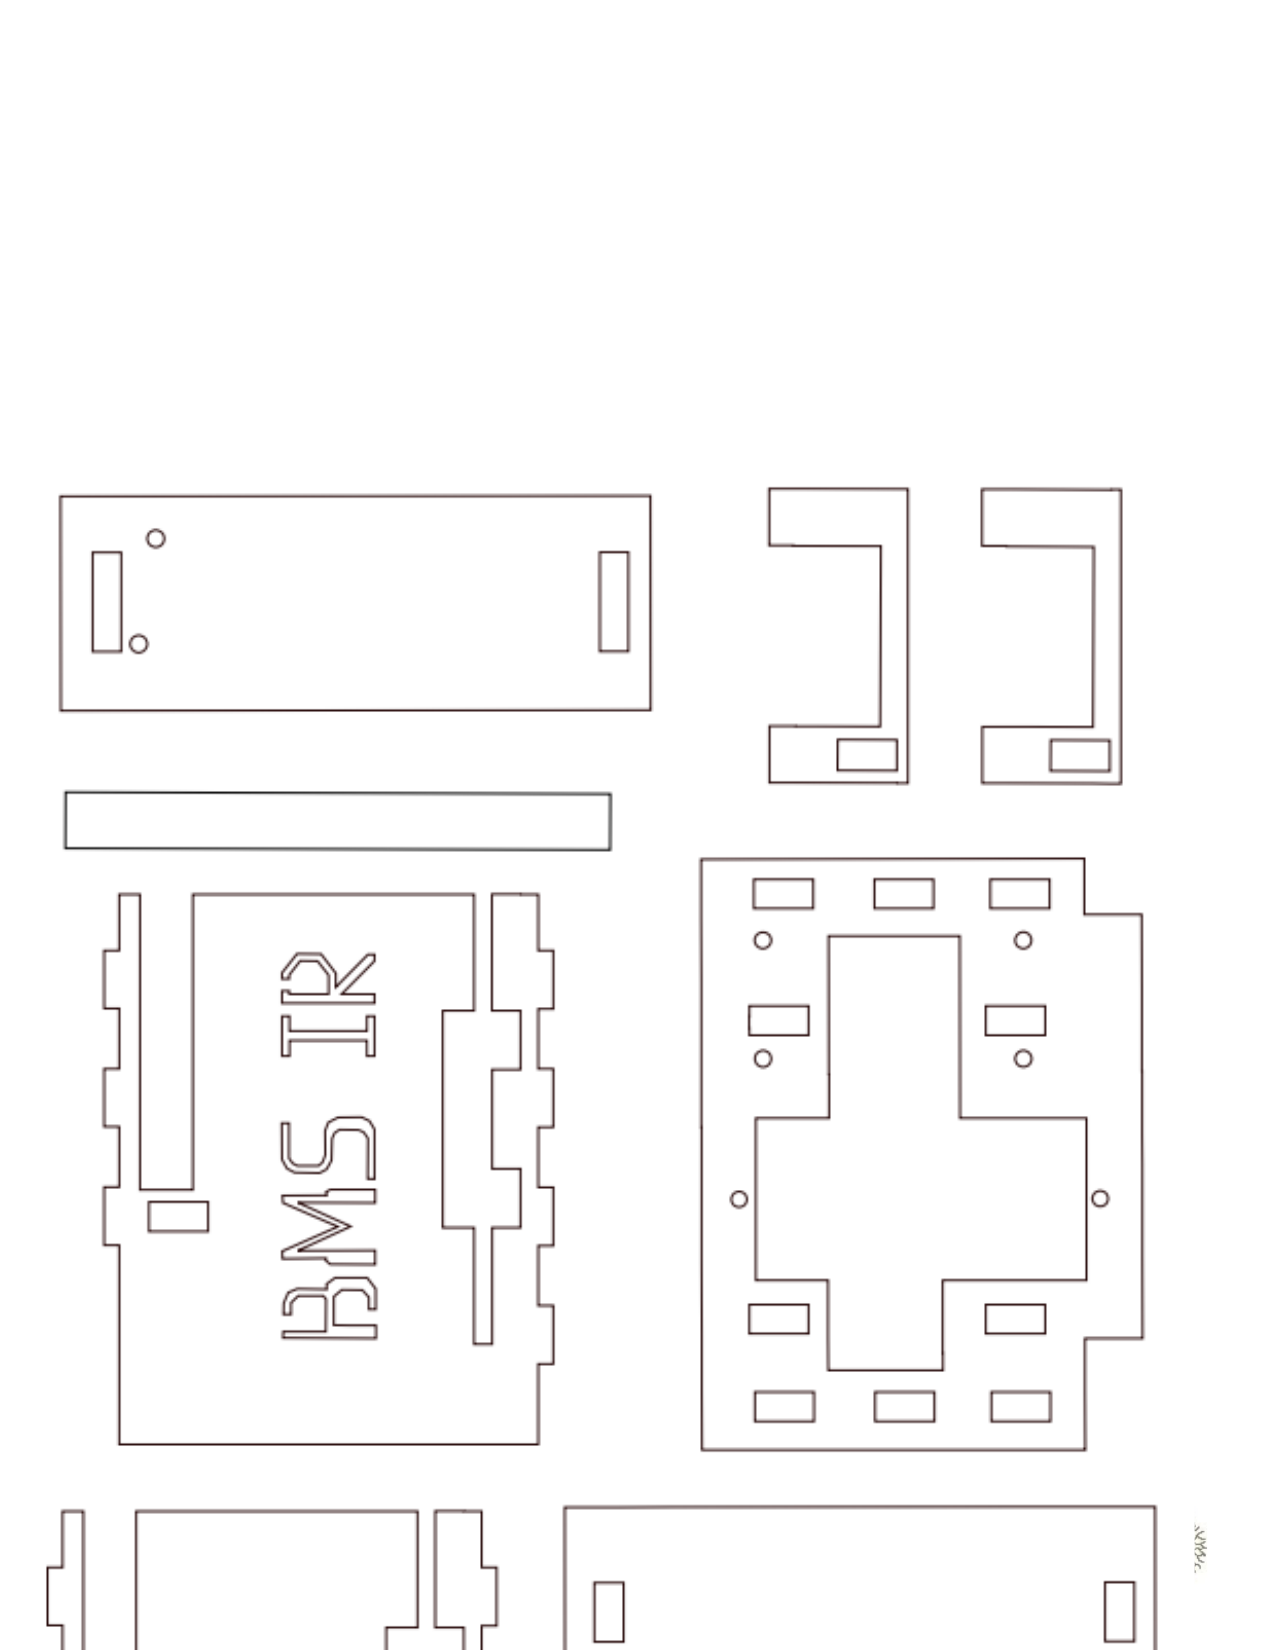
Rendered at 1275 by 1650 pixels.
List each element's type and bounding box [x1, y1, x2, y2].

picture [10, 595, 1207, 1650]
